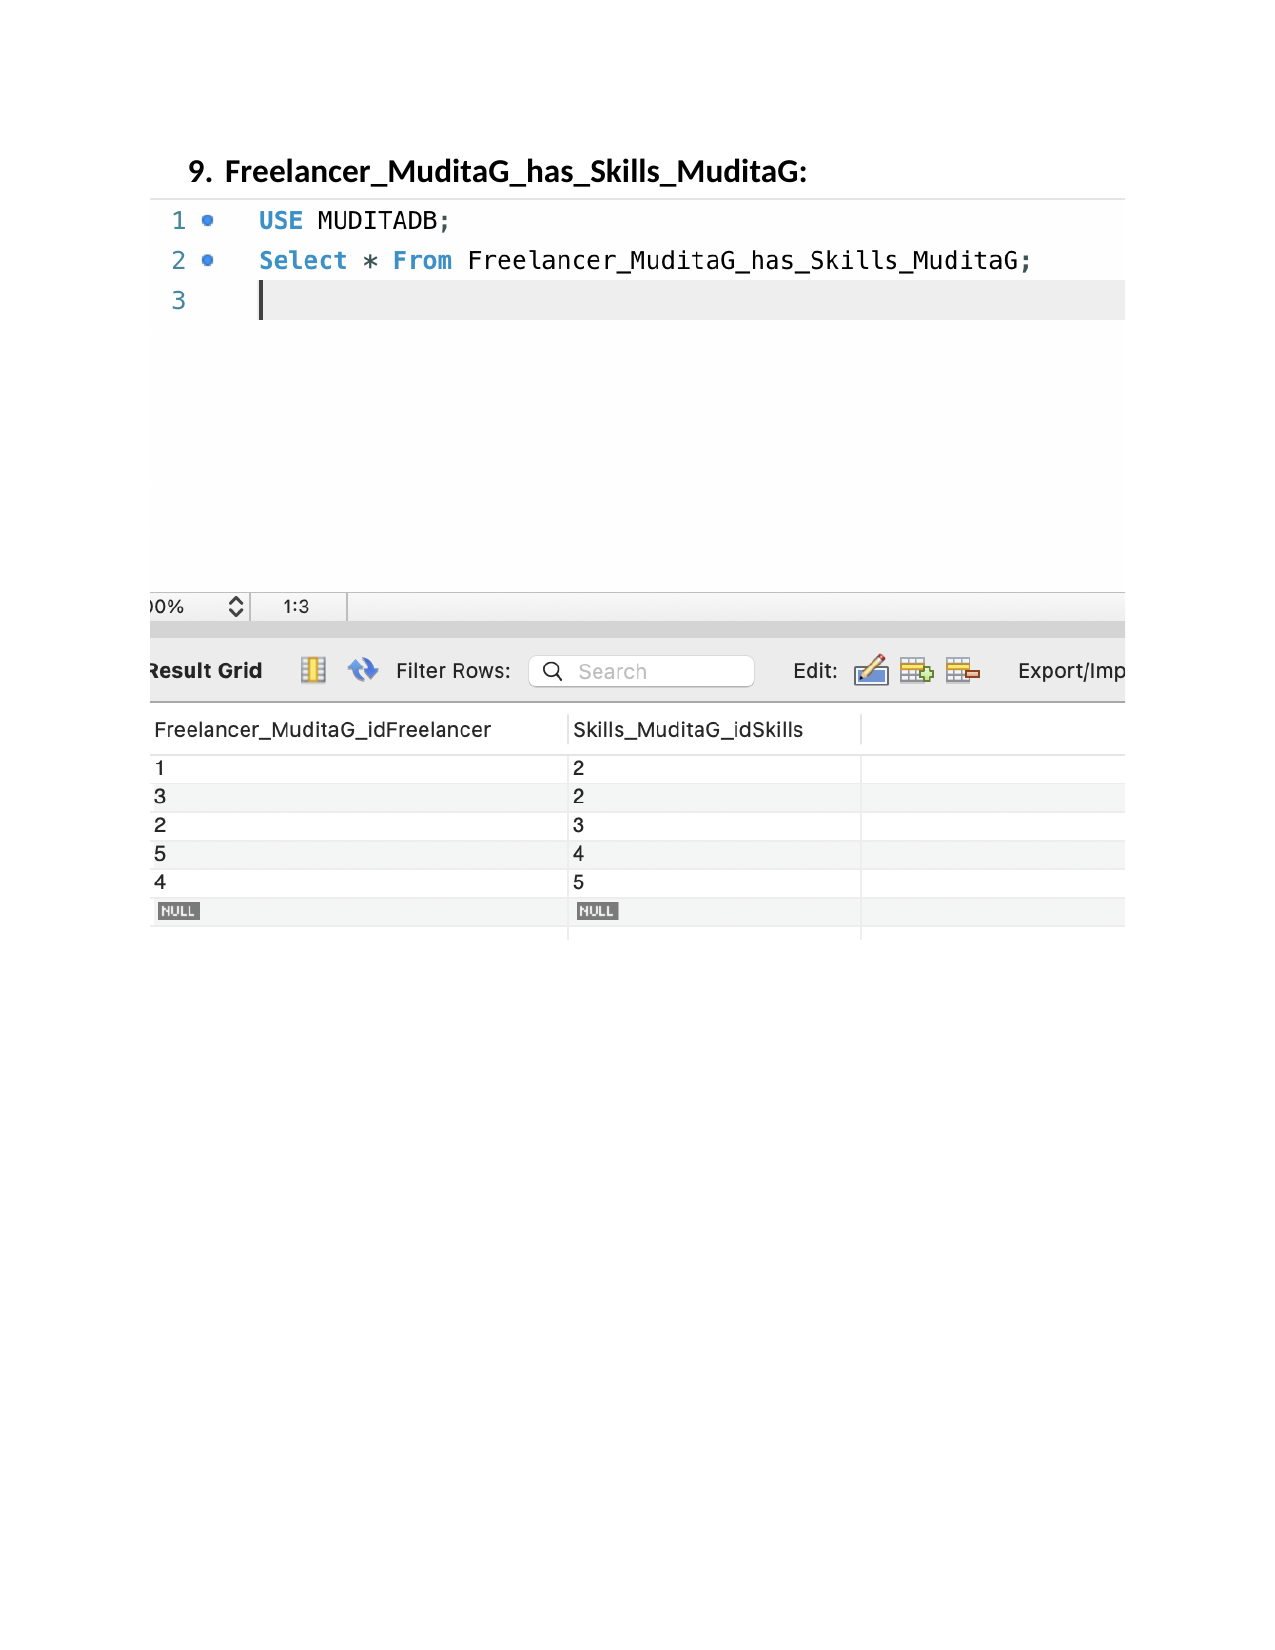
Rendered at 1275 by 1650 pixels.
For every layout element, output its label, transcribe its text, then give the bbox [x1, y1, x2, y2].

list Freelancer_MuditaG_has_Skills_MuditaG: [187, 150, 1125, 191]
picture [150, 196, 1125, 940]
